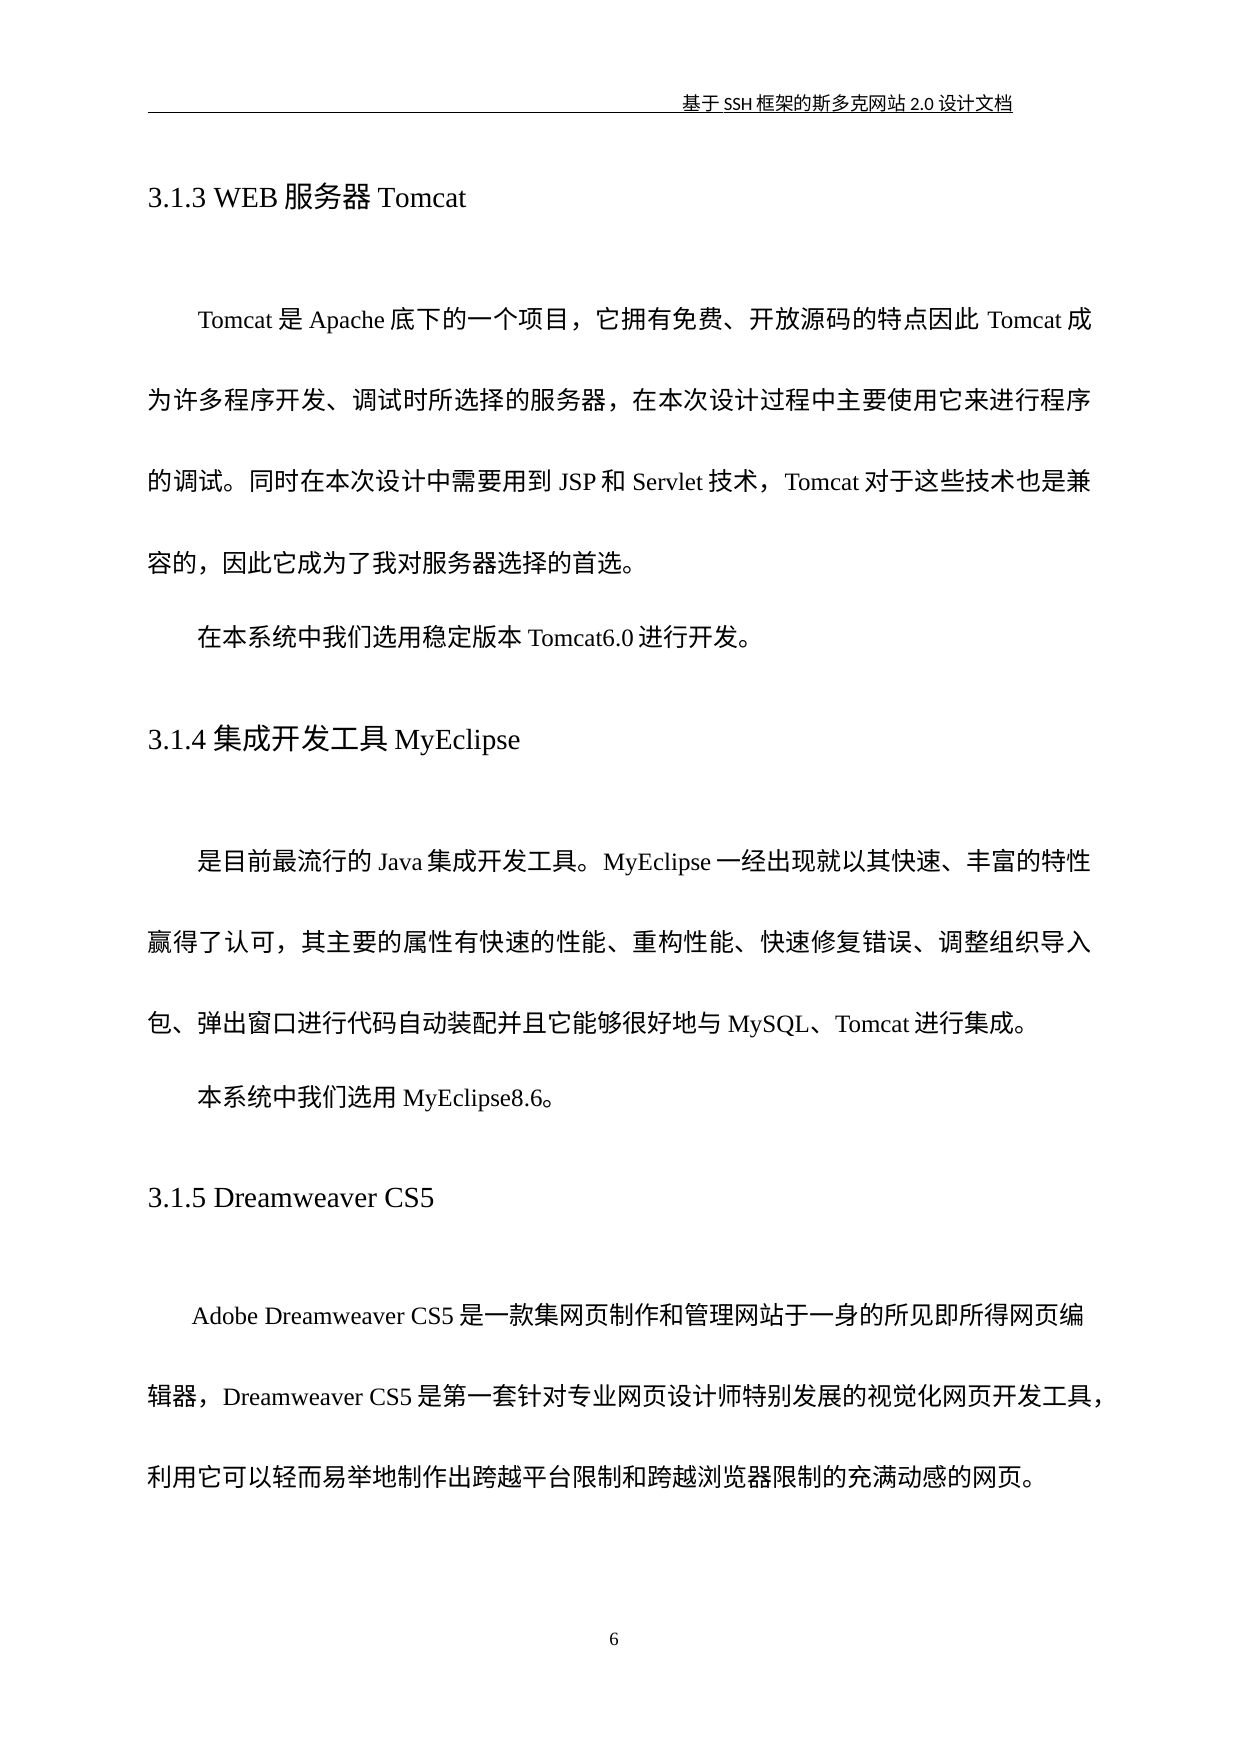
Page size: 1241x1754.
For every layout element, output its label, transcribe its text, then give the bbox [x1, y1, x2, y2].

subtitle 3.1.3 WEB服务器Tomcat [148, 162, 1092, 227]
text Tomcat是Apache底下的一个项目，它拥有免费、开放源码的特点因此Tomcat成为许多程序开发、调试时所选择的服务器，在本次设计过程中主要使用它来进行程序的调试。同时在本次设计中需要用到JSP和Servlet技术，Tomcat对于这些技术也是兼容的，因此它成为了我对服务器选择的首选。 [148, 285, 1092, 594]
subtitle 3.1.4 集成开发工具MyEclipse [148, 704, 1092, 769]
text Adobe Dreamweaver CS5是一款集网页制作和管理网站于一身的所见即所得网页编辑器，Dreamweaver CS5是第一套针对专业网页设计师特别发展的视觉化网页开发工具，利用它可以轻而易举地制作出跨越平台限制和跨越浏览器限制的充满动感的网页。 [148, 1281, 1092, 1508]
text 是目前最流行的Java集成开发工具。MyEclipse一经出现就以其快速、丰富的特性赢得了认可，其主要的属性有快速的性能、重构性能、快速修复错误、调整组织导入包、弹出窗口进行代码自动装配并且它能够很好地与MySQL、Tomcat进行集成。 [148, 827, 1092, 1054]
text 本系统中我们选用MyEclipse8.6。 [148, 1063, 1092, 1128]
subtitle 3.1.5 Dreamweaver CS5 [148, 1164, 1092, 1229]
text 在本系统中我们选用稳定版本Tomcat6.0进行开发。 [148, 603, 1092, 668]
